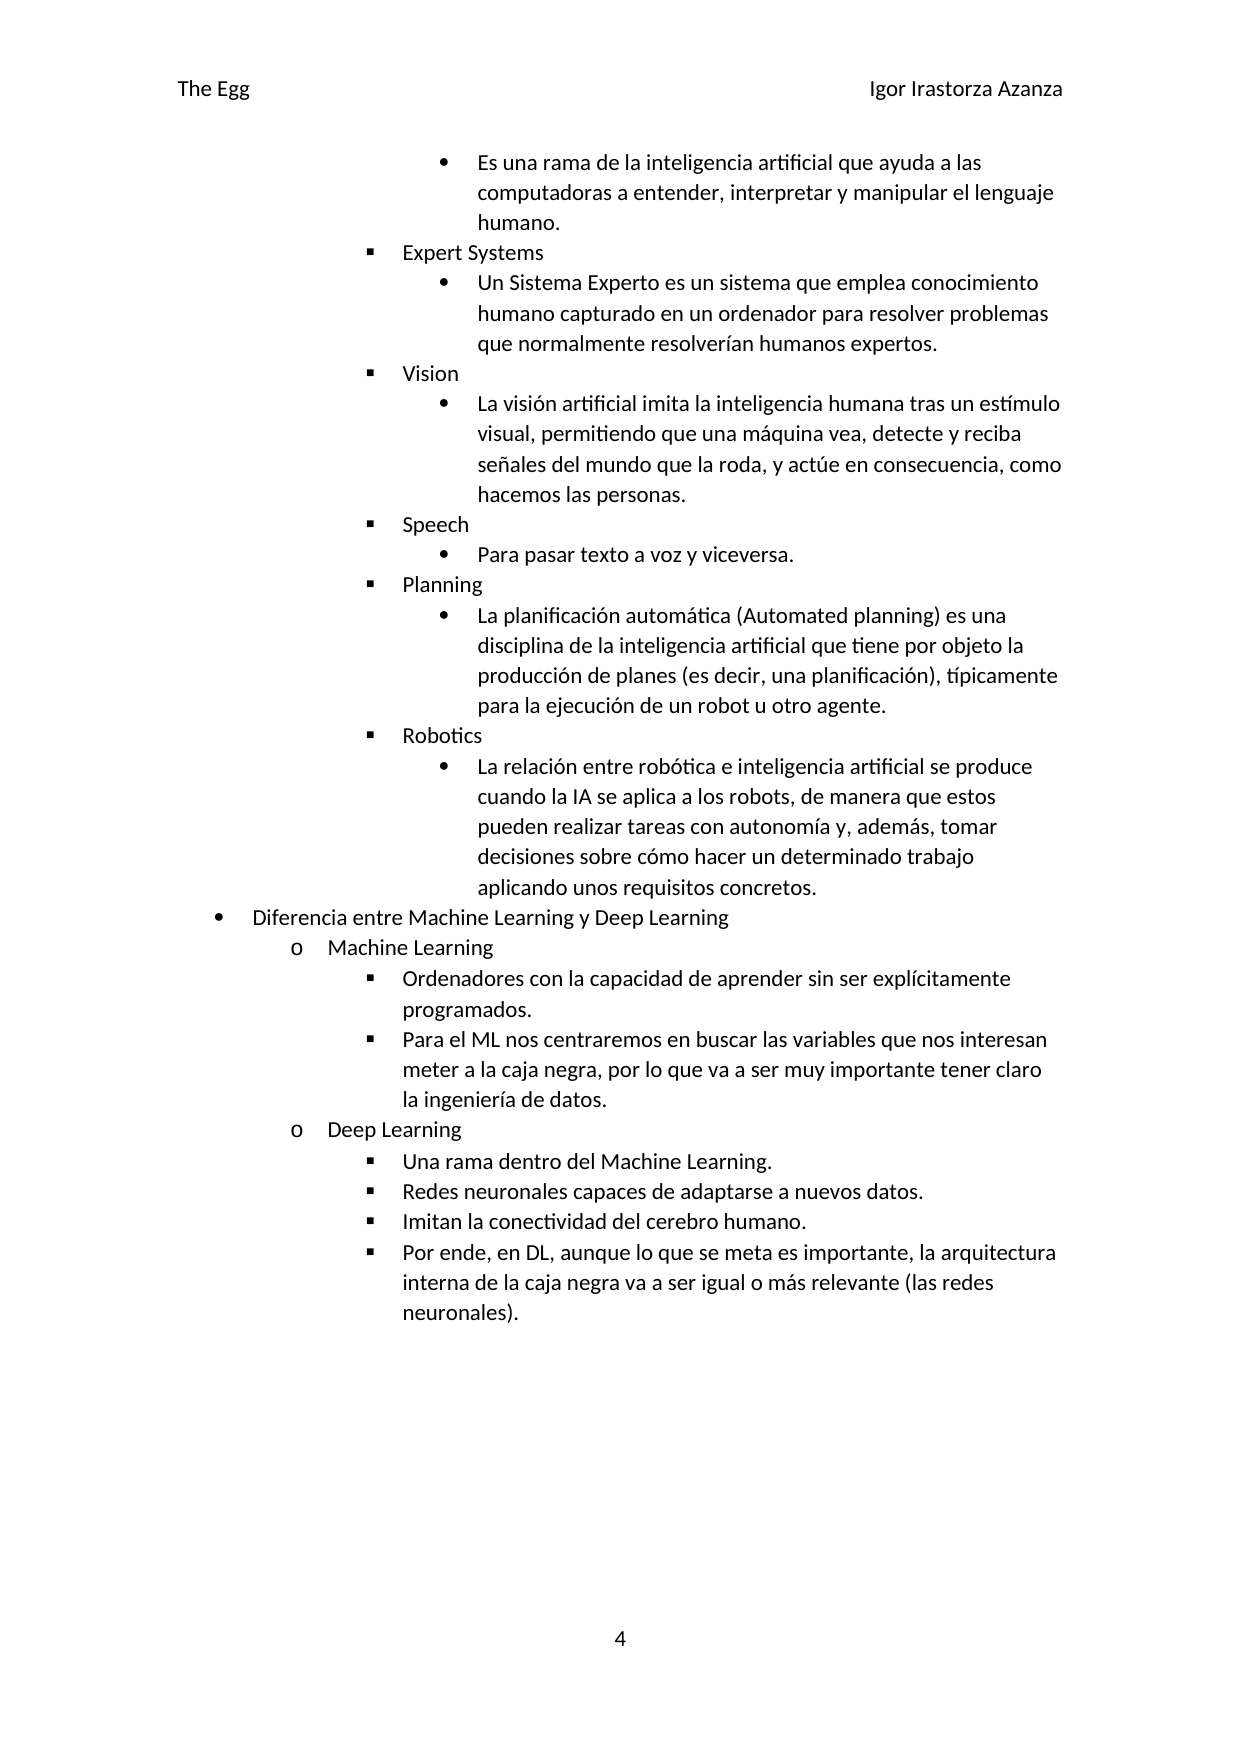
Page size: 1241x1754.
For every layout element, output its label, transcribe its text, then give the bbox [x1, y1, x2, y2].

list Machine Learning [290, 933, 1063, 962]
list Por ende, en DL, aunque lo que se meta es importante, la arquitectura interna de la caja negra va a ser igual o más relevante (las redes neuronales). [365, 1238, 1063, 1326]
list Una rama dentro del Machine Learning. [365, 1147, 1063, 1175]
list Robotics [365, 722, 1063, 749]
list Redes neuronales capaces de adaptarse a nuevos datos. [365, 1177, 1063, 1205]
list Imitan la conectividad del cerebro humano. [365, 1207, 1063, 1235]
list Deep Learning [290, 1116, 1063, 1145]
list Diferencia entre Machine Learning y Deep Learning [215, 903, 1063, 931]
list La planificación automática (Automated planning) es una disciplina de la inteligencia artificial que tiene por objeto la producción de planes (es decir, una planificación), típicamente para la ejecución de un robot u otro agente. [440, 601, 1063, 719]
list Ordenadores con la capacidad de aprender sin ser explícitamente programados. [365, 964, 1063, 1023]
list Para el ML nos centraremos en buscar las variables que nos interesan meter a la caja negra, por lo que va a ser muy importante tener claro la ingeniería de datos. [365, 1025, 1063, 1113]
list Para pasar texto a voz y viceversa. [440, 540, 1063, 568]
list Vision [365, 359, 1063, 387]
list La relación entre robótica e inteligencia artificial se produce cuando la IA se aplica a los robots, de manera que estos pueden realizar tareas con autonomía y, además, tomar decisiones sobre cómo hacer un determinado trabajo aplicando unos requisitos concretos. [440, 752, 1063, 901]
list Expert Systems [365, 238, 1063, 266]
list Un Sistema Experto es un sistema que emplea conocimiento humano capturado en un ordenador para resolver problemas que normalmente resolverían humanos expertos. [440, 268, 1063, 357]
list La visión artificial imita la inteligencia humana tras un estímulo visual, permitiendo que una máquina vea, detecte y reciba señales del mundo que la roda, y actúe en consecuencia, como hacemos las personas. [440, 389, 1063, 508]
list Planning [365, 571, 1063, 598]
list Es una rama de la inteligencia artificial que ayuda a las computadoras a entender, interpretar y manipular el lenguaje humano. [440, 148, 1063, 236]
list Speech [365, 510, 1063, 538]
